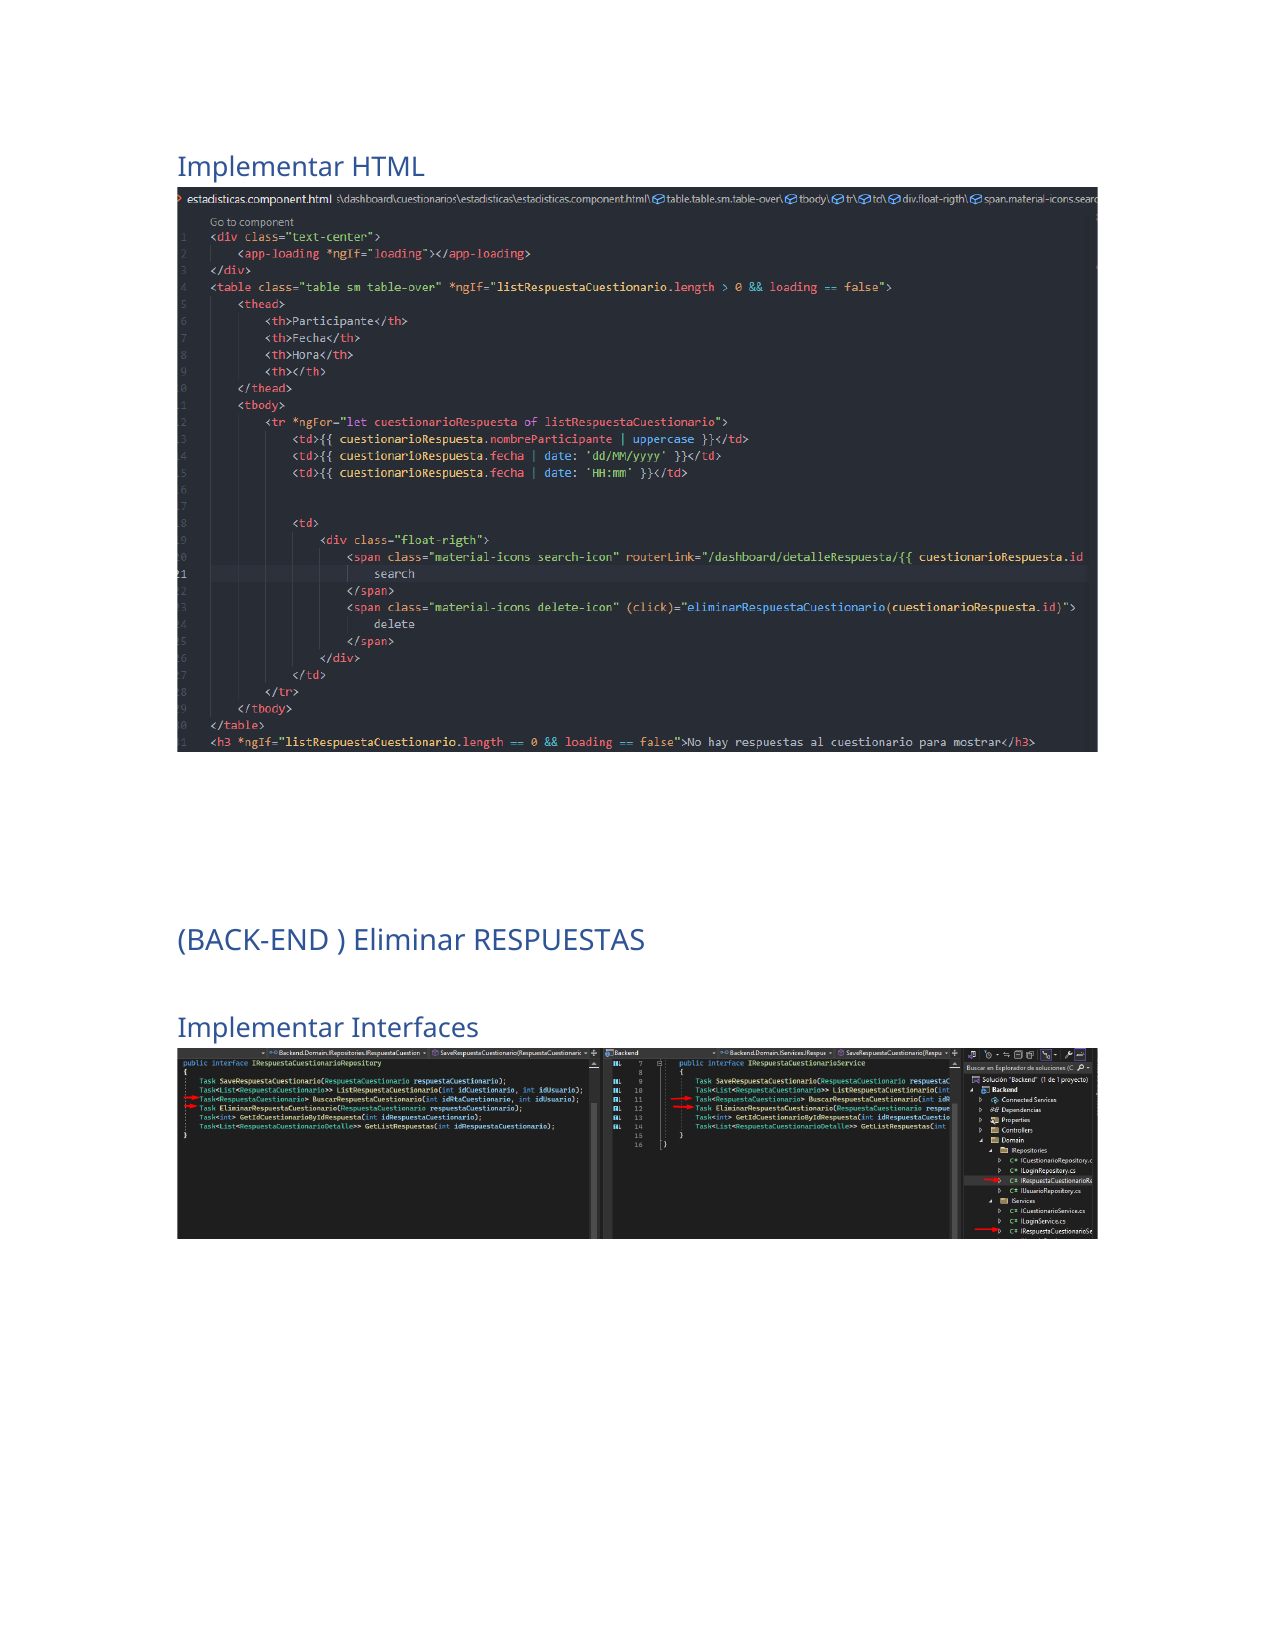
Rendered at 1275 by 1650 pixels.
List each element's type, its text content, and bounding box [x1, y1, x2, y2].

picture [177, 1048, 1098, 1239]
subtitle Implementar HTML [177, 148, 1098, 184]
subtitle Implementar Interfaces [177, 1009, 1098, 1046]
picture [177, 187, 1098, 752]
subtitle (BACK-END ) Eliminar RESPUESTAS [177, 919, 1098, 959]
